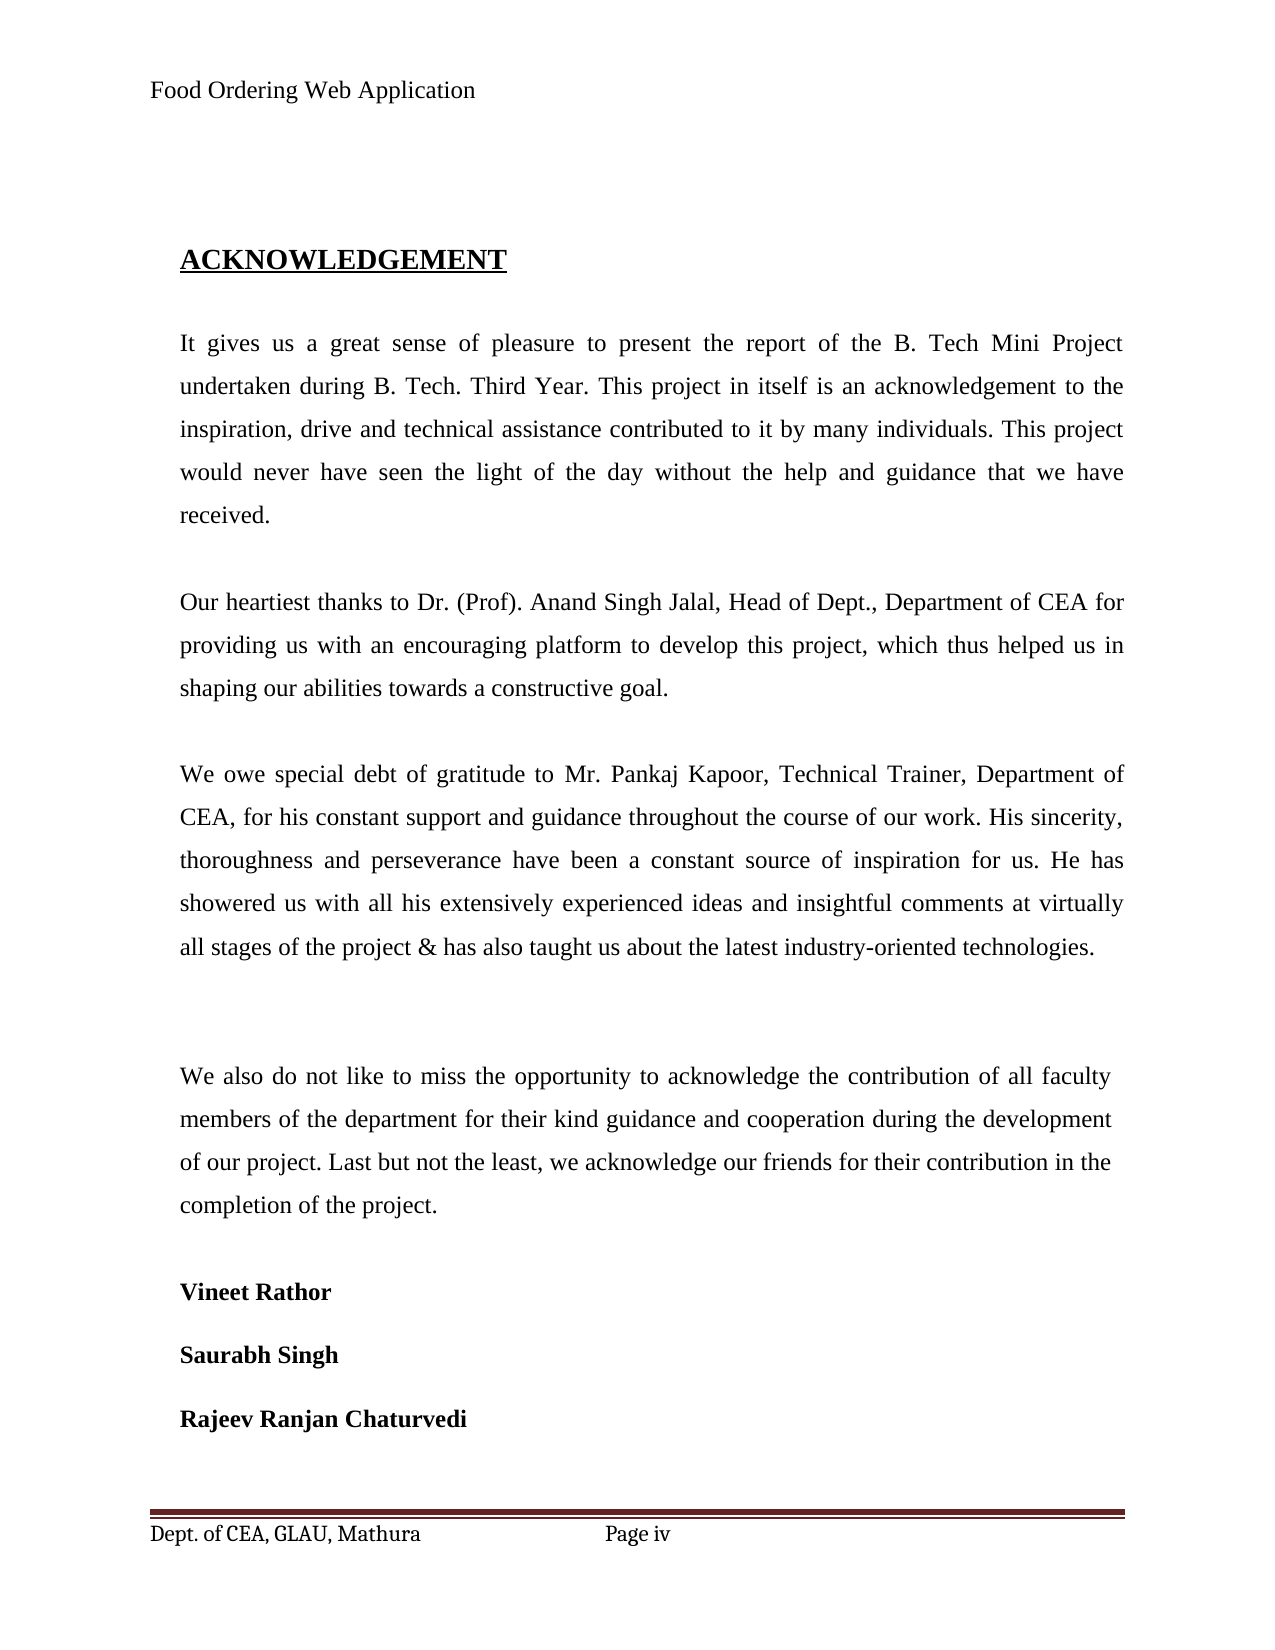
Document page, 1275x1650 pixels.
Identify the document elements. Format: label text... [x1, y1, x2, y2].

text Saurabh Singh [179, 1341, 1125, 1369]
text Our heartiest thanks to Dr. (Prof). Anand Singh Jalal, Head of Dept., Department of CEA for providing us with an encouraging platform to develop this project, which thus helped us in shaping our abilities towards a constructive goal. [179, 587, 1125, 702]
text It gives us a great sense of pleasure to present the report of the B. Tech Mini Project undertaken during B. Tech. Third Year. This project in itself is an acknowledgement to the inspiration, drive and technical assistance contributed to it by many individuals. This project would never have seen the light of the day without the help and guidance that we have received. [179, 328, 1125, 529]
text We owe special debt of gratitude to Mr. Pankaj Kapoor, Technical Trainer, Department of CEA, for his constant support and guidance throughout the course of our work. His sincerity, thoroughness and perseverance have been a constant source of inspiration for us. He has showered us with all his extensively experienced ideas and insightful comments at virtually all stages of the project & has also taught us about the latest industry-oriented technologies. [179, 759, 1125, 960]
text Rajeev Ranjan Chaturvedi [179, 1404, 1125, 1433]
text Vineet Rathor [179, 1277, 1125, 1305]
text We also do not like to miss the opportunity to acknowledge the contribution of all faculty members of the department for their kind guidance and cooperation during the development of our project. Last but not the least, we acknowledge our friends for their contribution in the completion of the project. [179, 1061, 1112, 1219]
subtitle ACKNOWLEDGEMENT [179, 242, 1125, 276]
